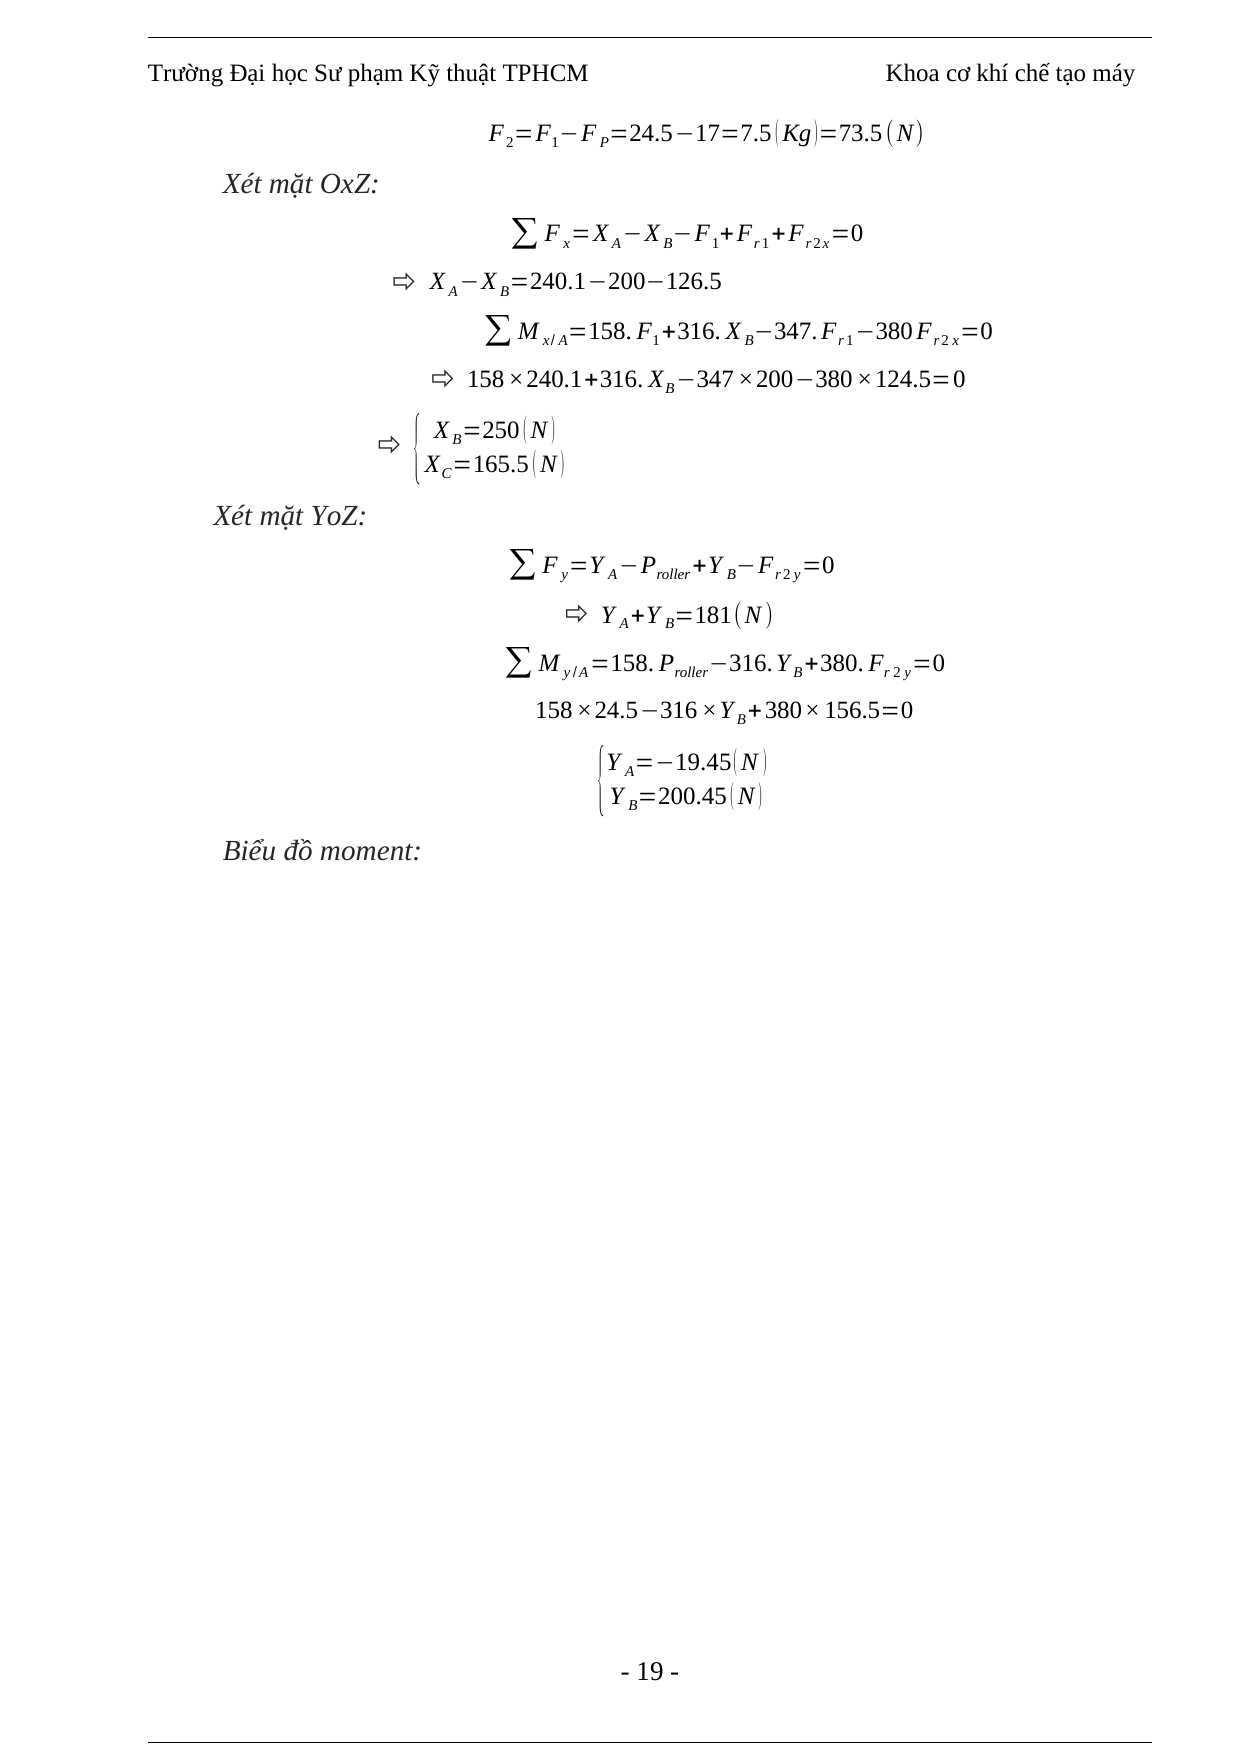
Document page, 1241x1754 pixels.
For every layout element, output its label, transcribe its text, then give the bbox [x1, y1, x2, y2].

text Xét mặt YoZ: [213, 498, 1152, 532]
text Xét mặt OxZ: [148, 166, 1152, 200]
text Biểu đồ moment: [148, 833, 1152, 866]
